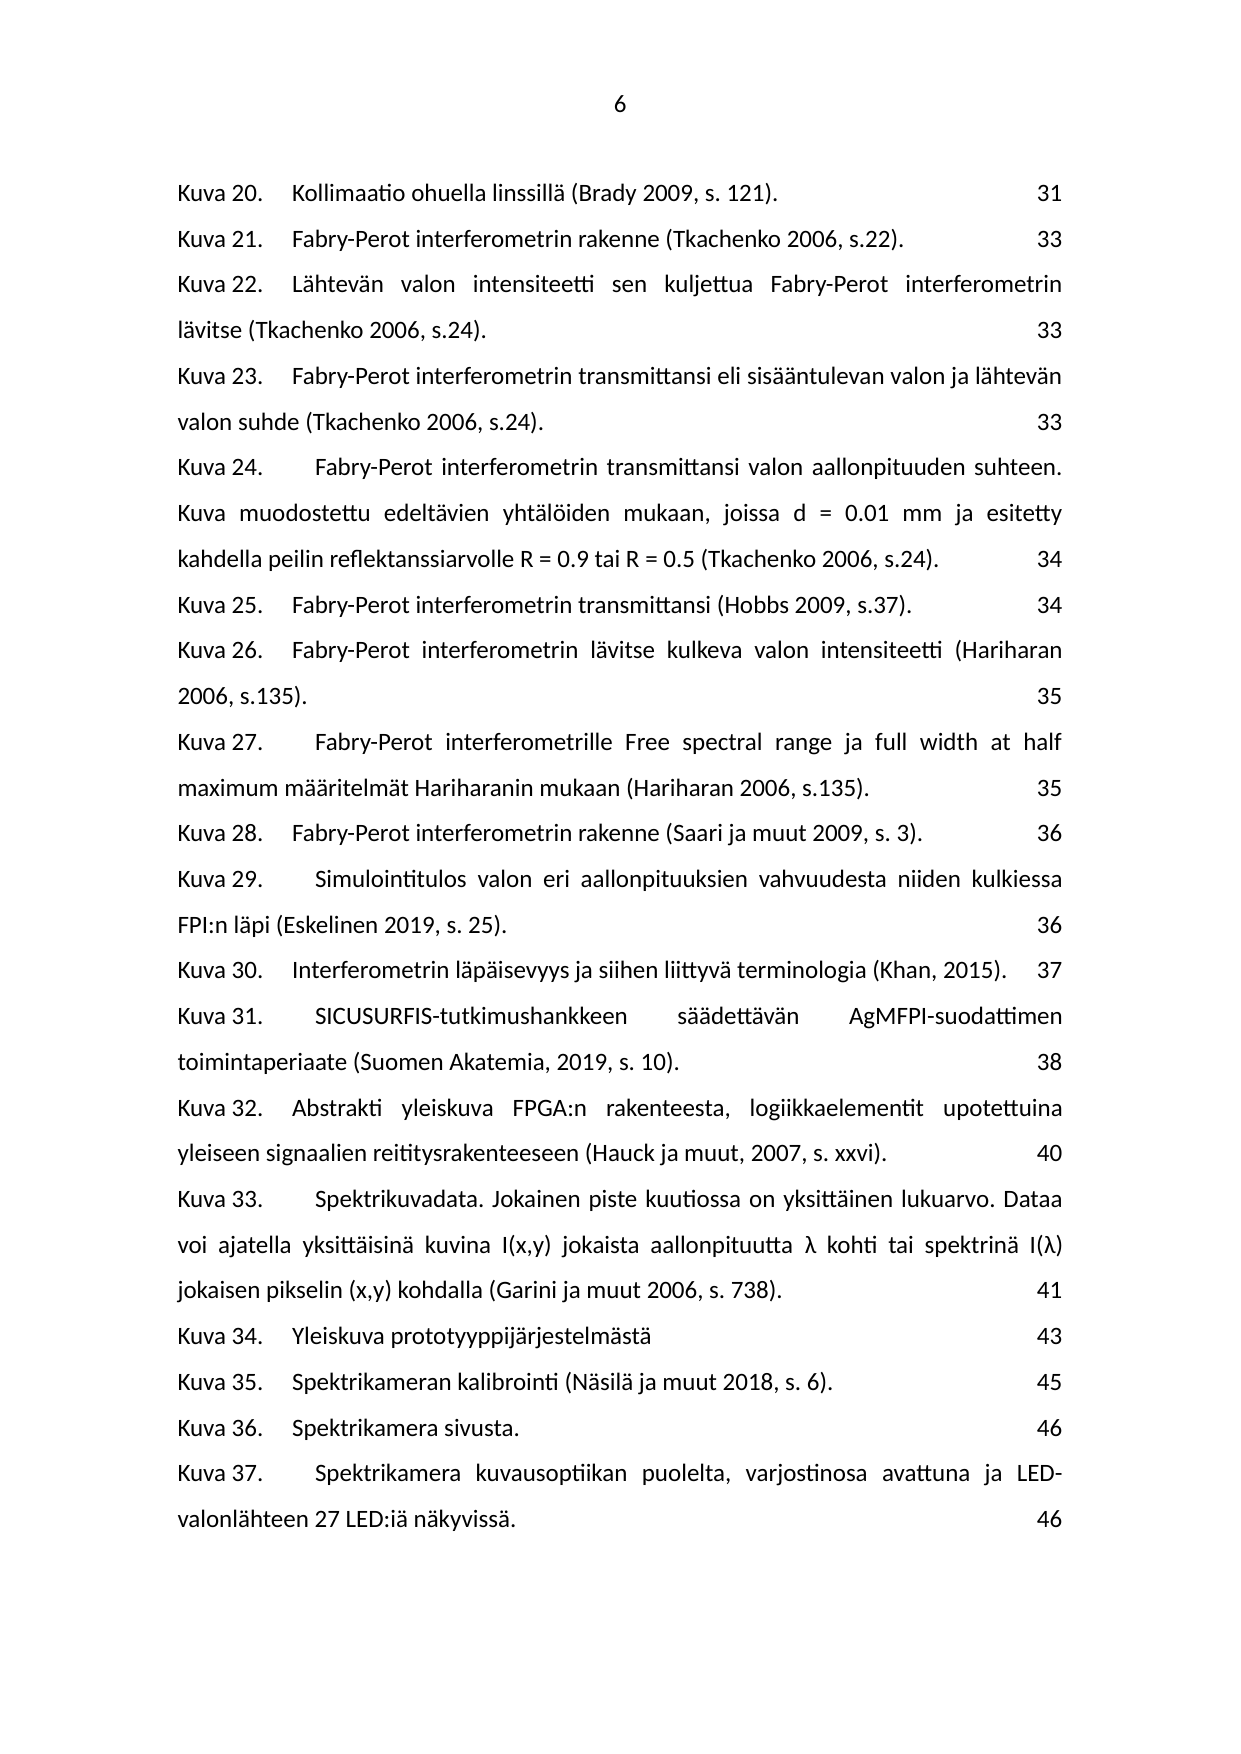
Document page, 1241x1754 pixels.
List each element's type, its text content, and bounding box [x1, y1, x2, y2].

text Kuva 24. Fabry-Perot interferometrin transmittansi valon aallonpituuden suhteen. Kuva muodostettu edeltävien yhtälöiden mukaan, joissa d = 0.01 mm ja esitetty kahdella peilin reflektanssiarvolle R = 0.9 tai R = 0.5 (Tkachenko 2006, s.24). 34 [177, 452, 1063, 573]
text Kuva 20. Kollimaatio ohuella linssillä (Brady 2009, s. 121). 31 [177, 177, 1063, 208]
text Kuva 25. Fabry-Perot interferometrin transmittansi (Hobbs 2009, s.37). 34 [177, 589, 1063, 619]
text Kuva 32. Abstrakti yleiskuva FPGA:n rakenteesta, logiikkaelementit upotettuina yleiseen signaalien reititysrakenteeseen (Hauck ja muut, 2007, s. xxvi). 40 [177, 1092, 1063, 1168]
text Kuva 34. Yleiskuva prototyyppijärjestelmästä 43 [177, 1320, 1063, 1351]
text Kuva 29. Simulointitulos valon eri aallonpituuksien vahvuudesta niiden kulkiessa FPI:n läpi (Eskelinen 2019, s. 25). 36 [177, 863, 1063, 939]
text Kuva 33. Spektrikuvadata. Jokainen piste kuutiossa on yksittäinen lukuarvo. Dataa voi ajatella yksittäisinä kuvina I(x,y) jokaista aallonpituutta λ kohti tai spektrinä I(λ) jokaisen pikselin (x,y) kohdalla (Garini ja muut 2006, s. 738). 41 [177, 1183, 1063, 1305]
text Kuva 22. Lähtevän valon intensiteetti sen kuljettua Fabry-Perot interferometrin lävitse (Tkachenko 2006, s.24). 33 [177, 269, 1063, 345]
text Kuva 35. Spektrikameran kalibrointi (Näsilä ja muut 2018, s. 6). 45 [177, 1366, 1063, 1397]
text Kuva 36. Spektrikamera sivusta. 46 [177, 1412, 1063, 1442]
text Kuva 27. Fabry-Perot interferometrille Free spectral range ja full width at half maximum määritelmät Hariharanin mukaan (Hariharan 2006, s.135). 35 [177, 726, 1063, 802]
text Kuva 31. SICUSURFIS-tutkimushankkeen säädettävän AgMFPI-suodattimen toimintaperiaate (Suomen Akatemia, 2019, s. 10). 38 [177, 1000, 1063, 1077]
text Kuva 23. Fabry-Perot interferometrin transmittansi eli sisääntulevan valon ja lähtevän valon suhde (Tkachenko 2006, s.24). 33 [177, 360, 1063, 436]
text Kuva 26. Fabry-Perot interferometrin lävitse kulkeva valon intensiteetti (Hariharan 2006, s.135). 35 [177, 634, 1063, 711]
text Kuva 21. Fabry-Perot interferometrin rakenne (Tkachenko 2006, s.22). 33 [177, 223, 1063, 253]
text Kuva 37. Spektrikamera kuvausoptiikan puolelta, varjostinosa avattuna ja LED-valonlähteen 27 LED:iä näkyvissä. 46 [177, 1458, 1063, 1534]
text Kuva 30. Interferometrin läpäisevyys ja siihen liittyvä terminologia (Khan, 2015). 37 [177, 954, 1063, 985]
text Kuva 28. Fabry-Perot interferometrin rakenne (Saari ja muut 2009, s. 3). 36 [177, 817, 1063, 848]
